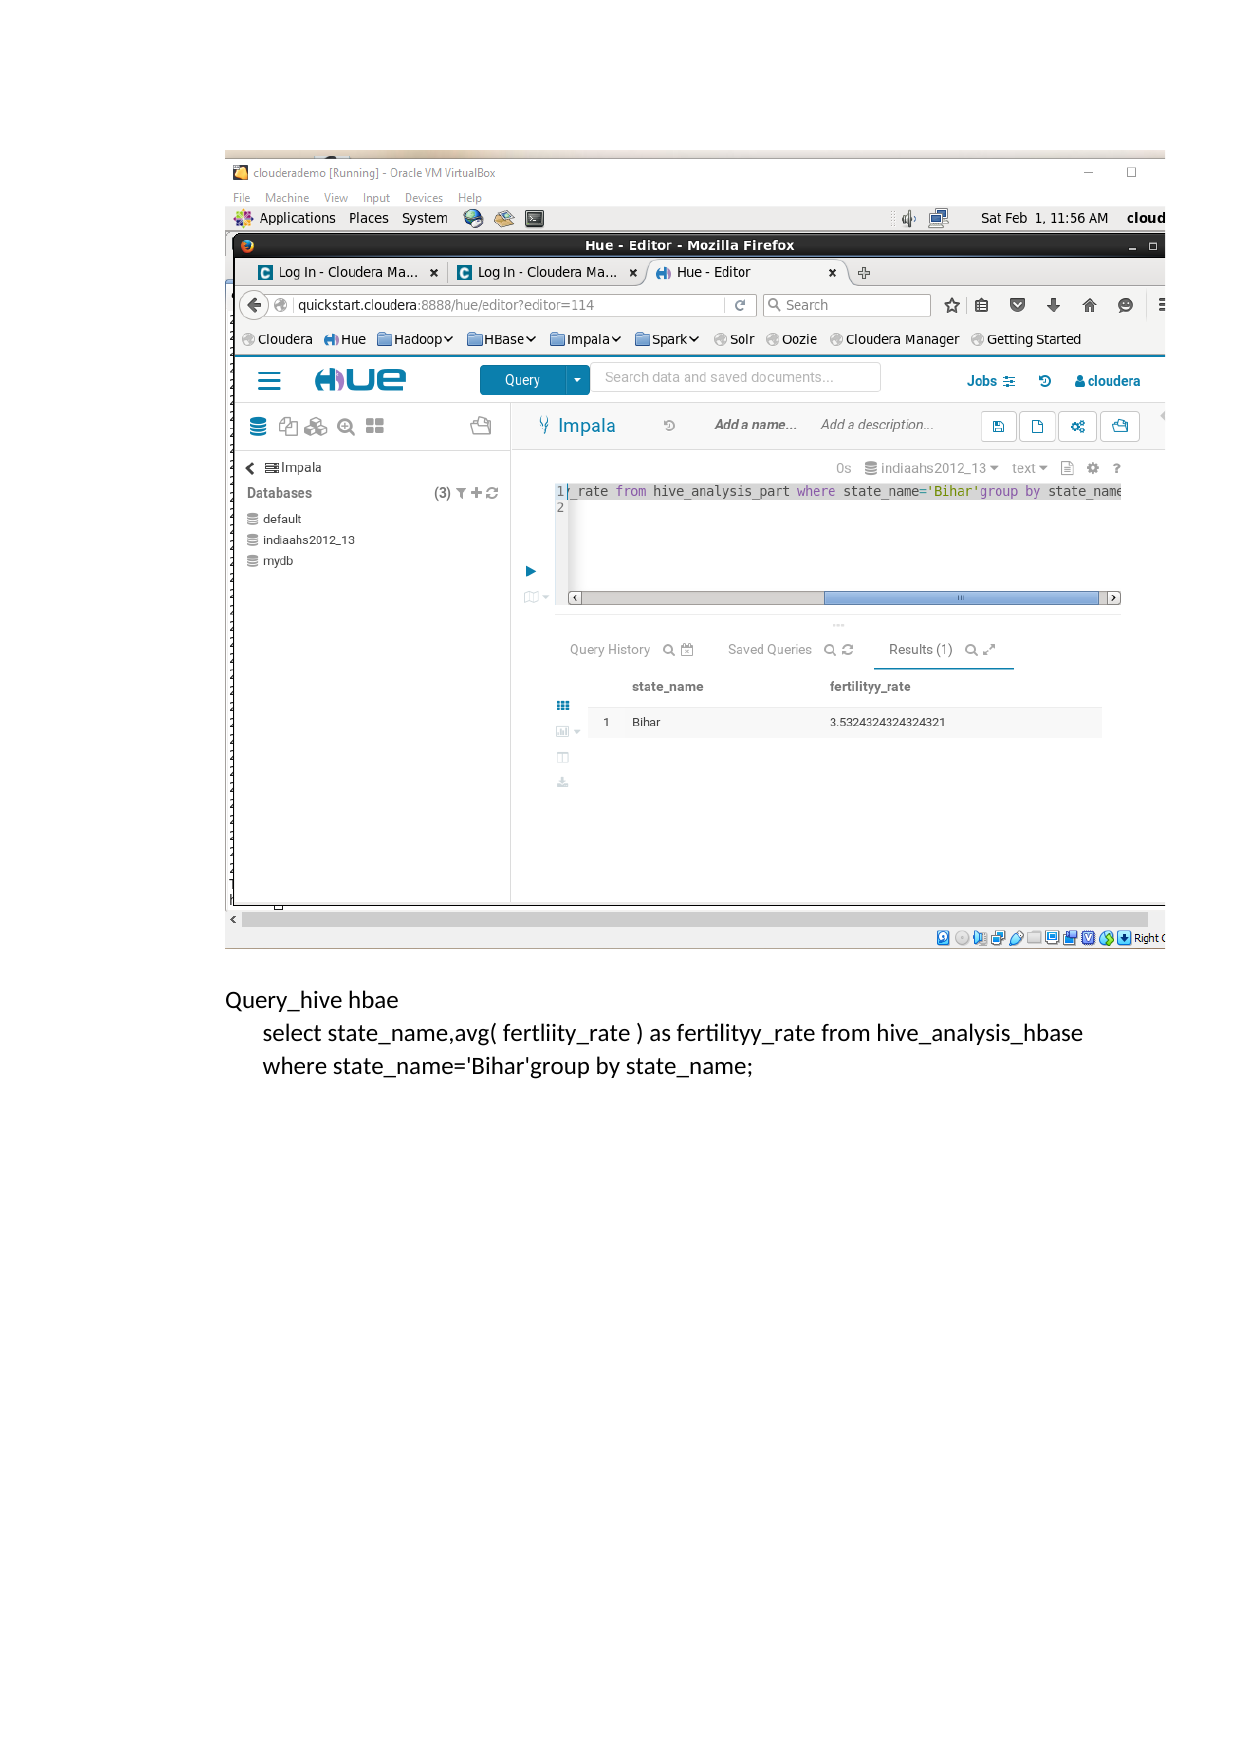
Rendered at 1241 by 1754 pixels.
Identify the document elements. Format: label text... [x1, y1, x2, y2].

list Query_hive hbae [225, 984, 1090, 1014]
picture [225, 150, 1166, 949]
list select state_name,avg( fertliity_rate ) as fertilityy_rate from hive_analysis_hbase where state_name='Bihar'group by state_name; [262, 1017, 1090, 1080]
